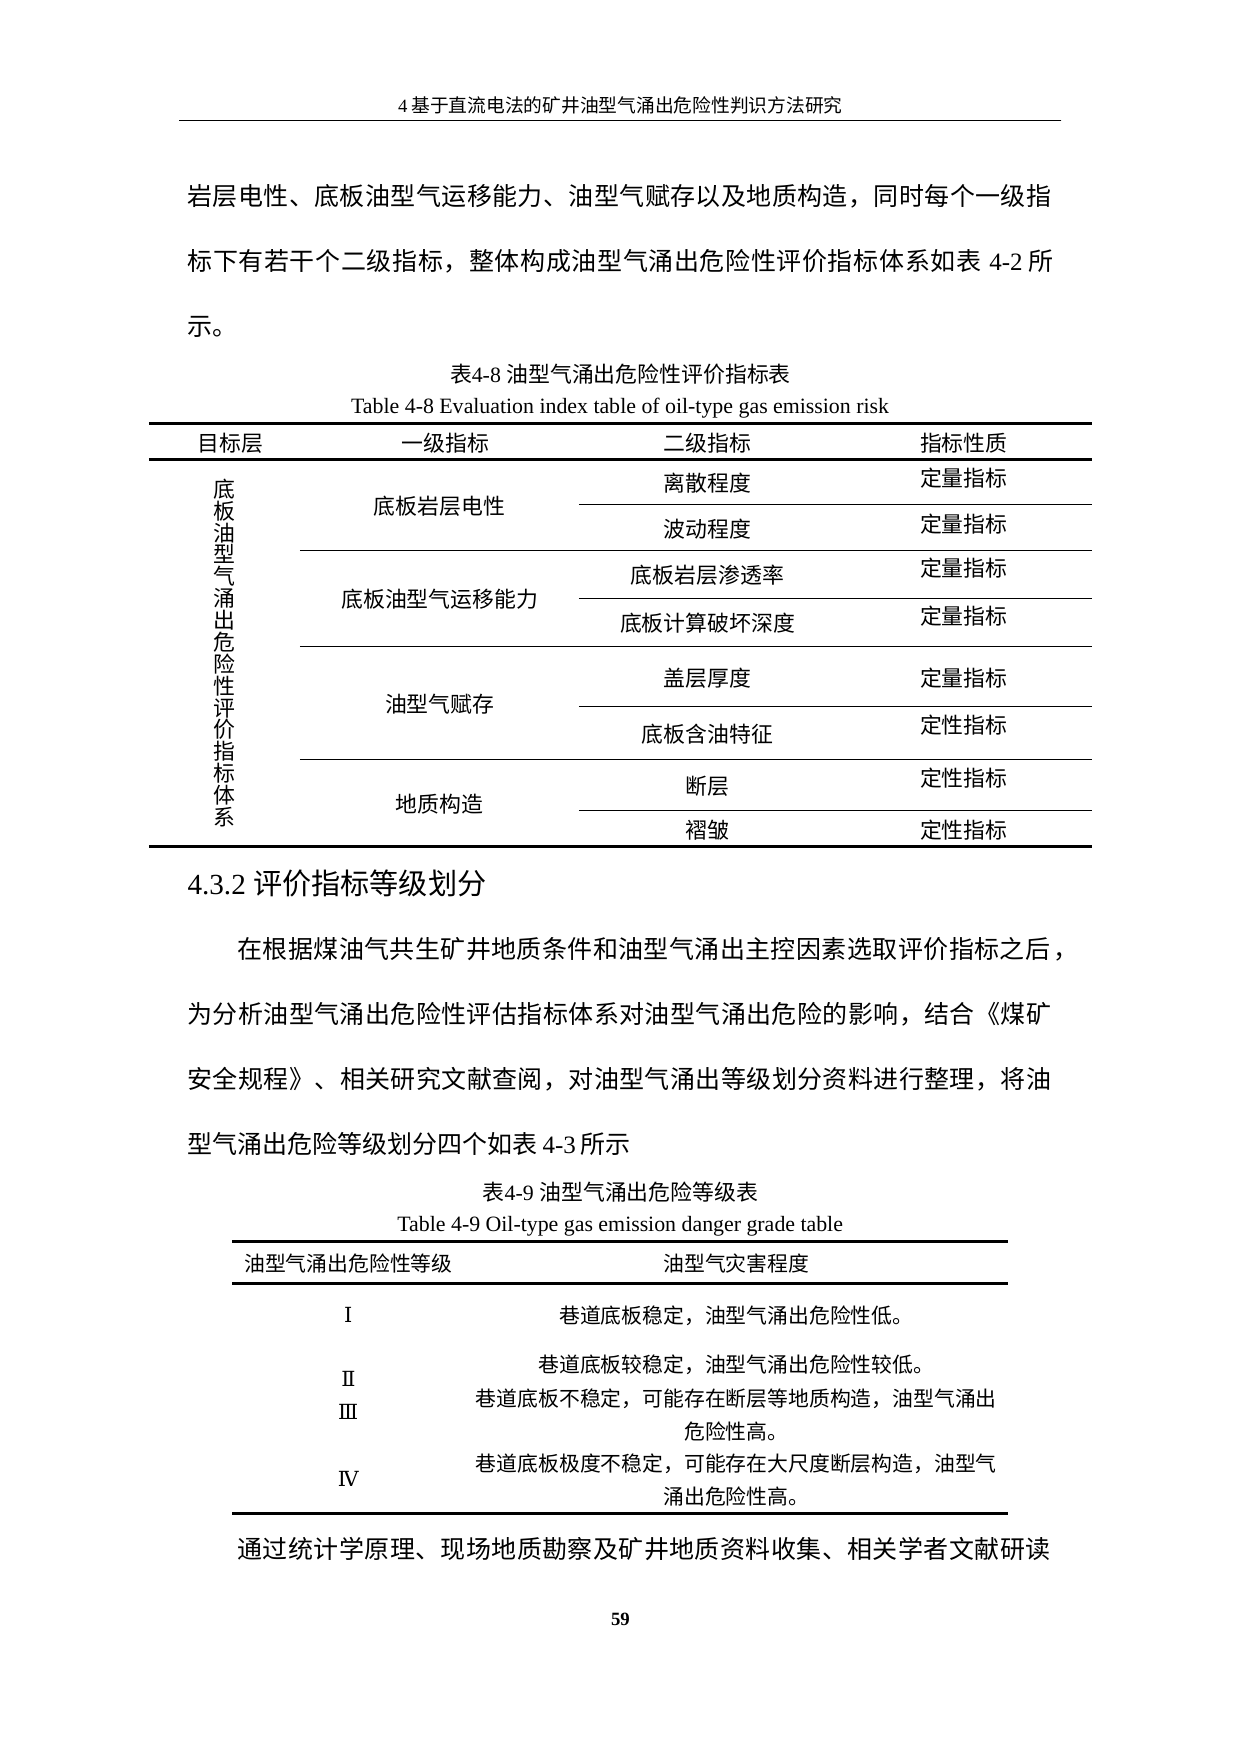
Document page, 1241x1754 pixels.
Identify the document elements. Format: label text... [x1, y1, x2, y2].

table_cell 巷道底板较稳定，油型气涌出危险性较低。 [464, 1345, 1008, 1382]
table_cell Ⅰ [232, 1285, 464, 1345]
table_cell 褶皱 [579, 811, 835, 845]
table_cell 油型气赋存 [300, 647, 579, 759]
table_cell 底板计算破坏深度 [579, 599, 835, 646]
table_cell 波动程度 [579, 505, 835, 549]
table_cell 底板岩层电性 [300, 461, 579, 549]
table_cell 断层 [579, 760, 835, 809]
table_cell 底板油型气涌出危险性评价指标体系 [149, 461, 300, 845]
table_header 二级指标 [579, 425, 835, 458]
table_cell 定量指标 [835, 461, 1092, 503]
table_cell 底板岩层渗透率 [579, 551, 835, 598]
table_header 目标层 [149, 425, 311, 458]
table_cell 巷道底板极度不稳定，可能存在大尺度断层构造，油型气涌出危险性高。 [464, 1447, 1008, 1512]
table_cell 定量指标 [835, 599, 1092, 646]
table_cell 底板含油特征 [579, 707, 835, 759]
text 在根据煤油气共生矿井地质条件和油型气涌出主控因素选取评价指标之后，为分析油型气涌出危险性评估指标体系对油型气涌出危险的影响，结合《煤矿安全规程》、相关研究文献查阅，对油型气涌出等级划分资料进行整理，将油型气涌出危险等级划分四个如表4-3所示 [187, 915, 1053, 1175]
table_cell 离散程度 [579, 461, 835, 503]
table_cell 巷道底板不稳定，可能存在断层等地质构造，油型气涌出危险性高。 [464, 1382, 1008, 1447]
table_header 油型气涌出危险性等级 [232, 1243, 464, 1282]
list 评价指标等级划分 [187, 861, 1053, 902]
table_cell 盖层厚度 [579, 647, 835, 706]
table_cell 巷道底板稳定，油型气涌出危险性低。 [464, 1285, 1008, 1345]
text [187, 1515, 1053, 1580]
table_cell 地质构造 [300, 760, 579, 845]
table_header 一级指标 [311, 425, 579, 458]
table_cell 底板油型气运移能力 [300, 551, 579, 646]
table_cell Ⅱ Ⅲ [232, 1345, 464, 1447]
table_cell 定性指标 [835, 811, 1092, 845]
table_cell 定性指标 [835, 760, 1092, 809]
table_header 指标性质 [835, 425, 1092, 458]
table_cell 定性指标 [835, 707, 1092, 759]
table_cell 定量指标 [835, 551, 1092, 598]
table_cell 定量指标 [835, 505, 1092, 549]
table_header 油型气灾害程度 [464, 1243, 1008, 1282]
table_cell Ⅳ [232, 1447, 464, 1512]
table_cell 定量指标 [835, 647, 1092, 706]
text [187, 162, 1053, 357]
